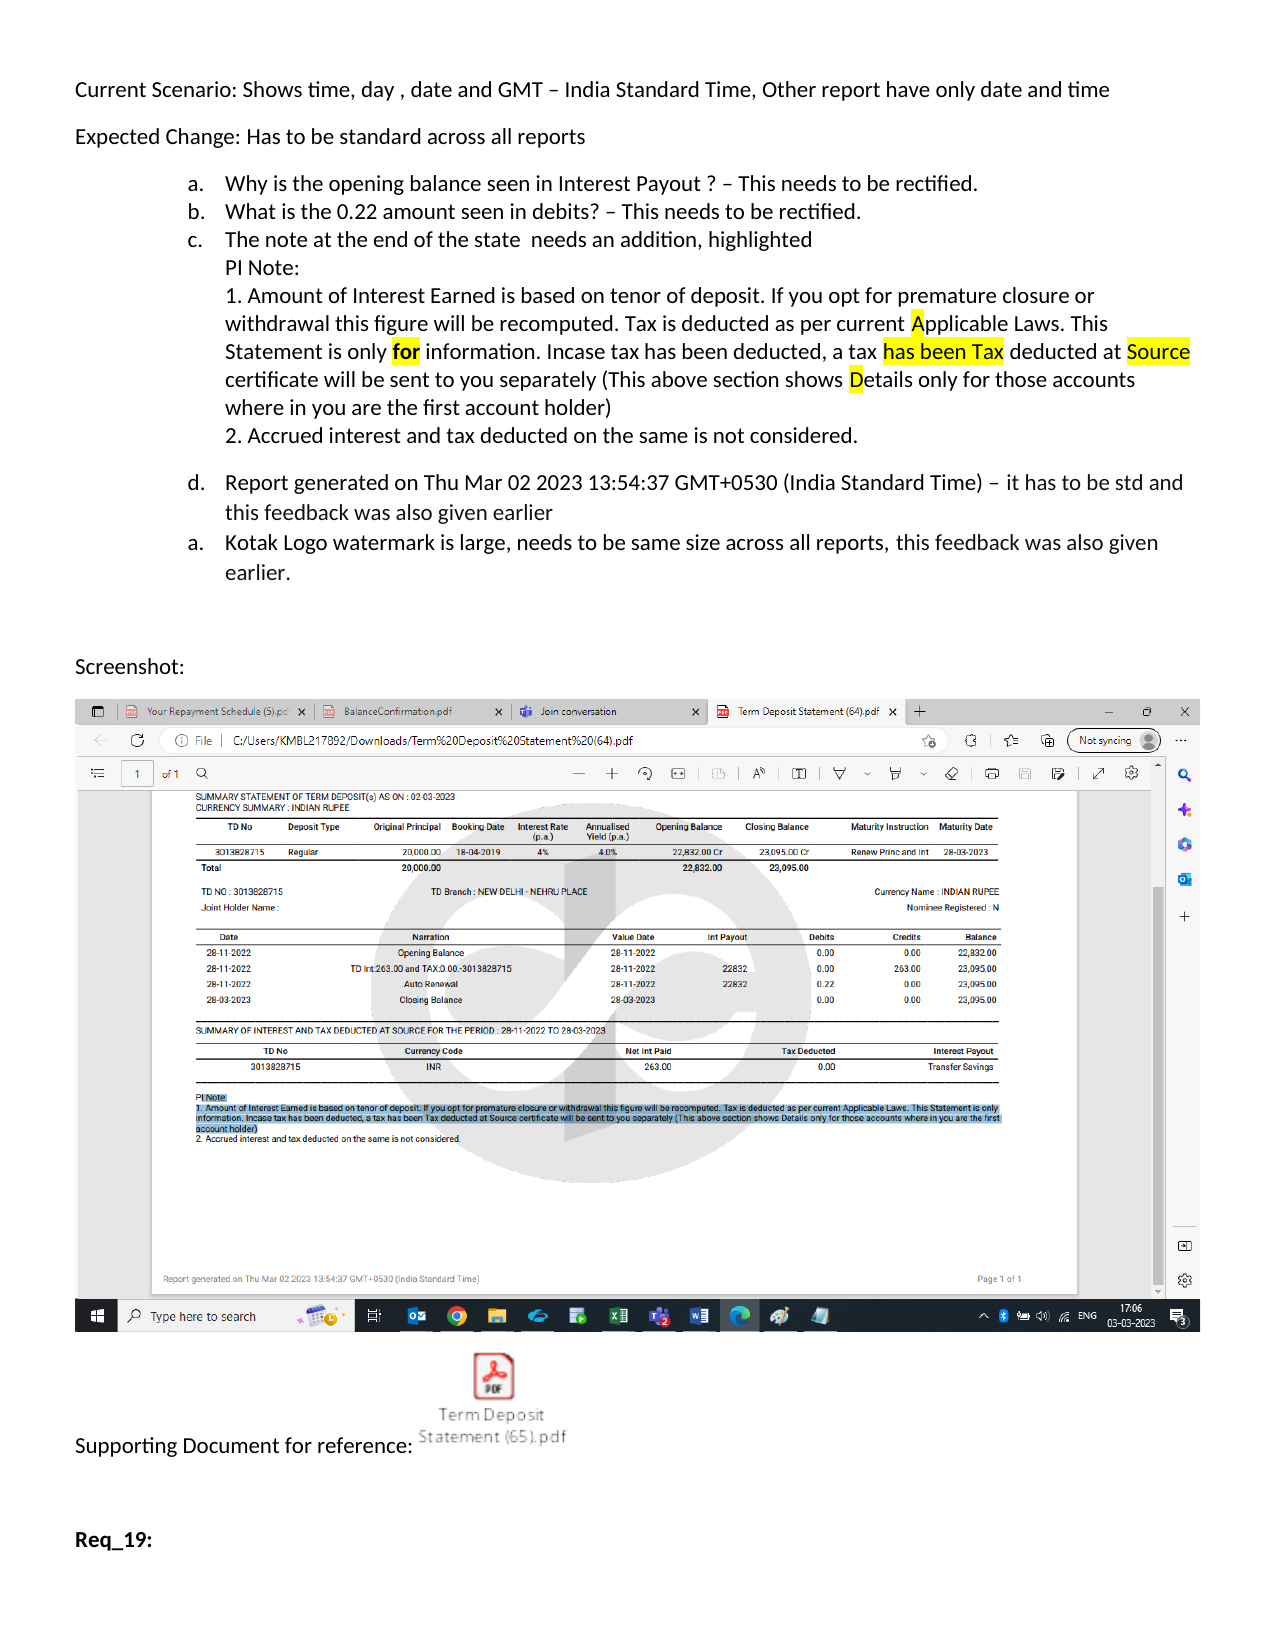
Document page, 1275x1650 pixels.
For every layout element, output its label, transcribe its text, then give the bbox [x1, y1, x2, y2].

text 2. Accrued interest and tax deducted on the same is not considered. [150, 421, 1200, 449]
list What is the 0.22 amount seen in debits? – This needs to be rectified. [187, 197, 1200, 225]
text Req_19: [75, 1525, 1200, 1553]
text Current Scenario: Shows time, day , date and GMT – India Standard Time, Other report have only date and time [75, 75, 1200, 103]
text 1. Amount of Interest Earned is based on tenor of deposit. If you opt for premature closure or withdrawal this figure will be recomputed. Tax is deducted as per current Applicable Laws. This Statement is only for information. Incase tax has been deducted, a tax has been Tax deducted at Source certificate will be sent to you separately (This above section shows Details only for those accounts where in you are the first account holder) [225, 281, 1200, 421]
list Kotak Logo watermark is large, needs to be same size across all reports, this feedback was also given earlier. [187, 528, 1200, 586]
text Supporting Document for reference: [75, 1350, 1200, 1459]
list The note at the end of the state needs an addition, highlighted [187, 225, 1200, 253]
text Screenshot: [75, 652, 1200, 680]
list Report generated on Thu Mar 02 2023 13:54:37 GMT+0530 (India Standard Time) – it has to be std and this feedback was also given earlier [187, 468, 1200, 526]
picture [75, 699, 1200, 1332]
text Expected Change: Has to be standard across all reports [75, 122, 1200, 150]
list PI Note: [225, 253, 1200, 281]
list Why is the opening balance seen in Interest Payout ? – This needs to be rectified. [187, 169, 1200, 197]
